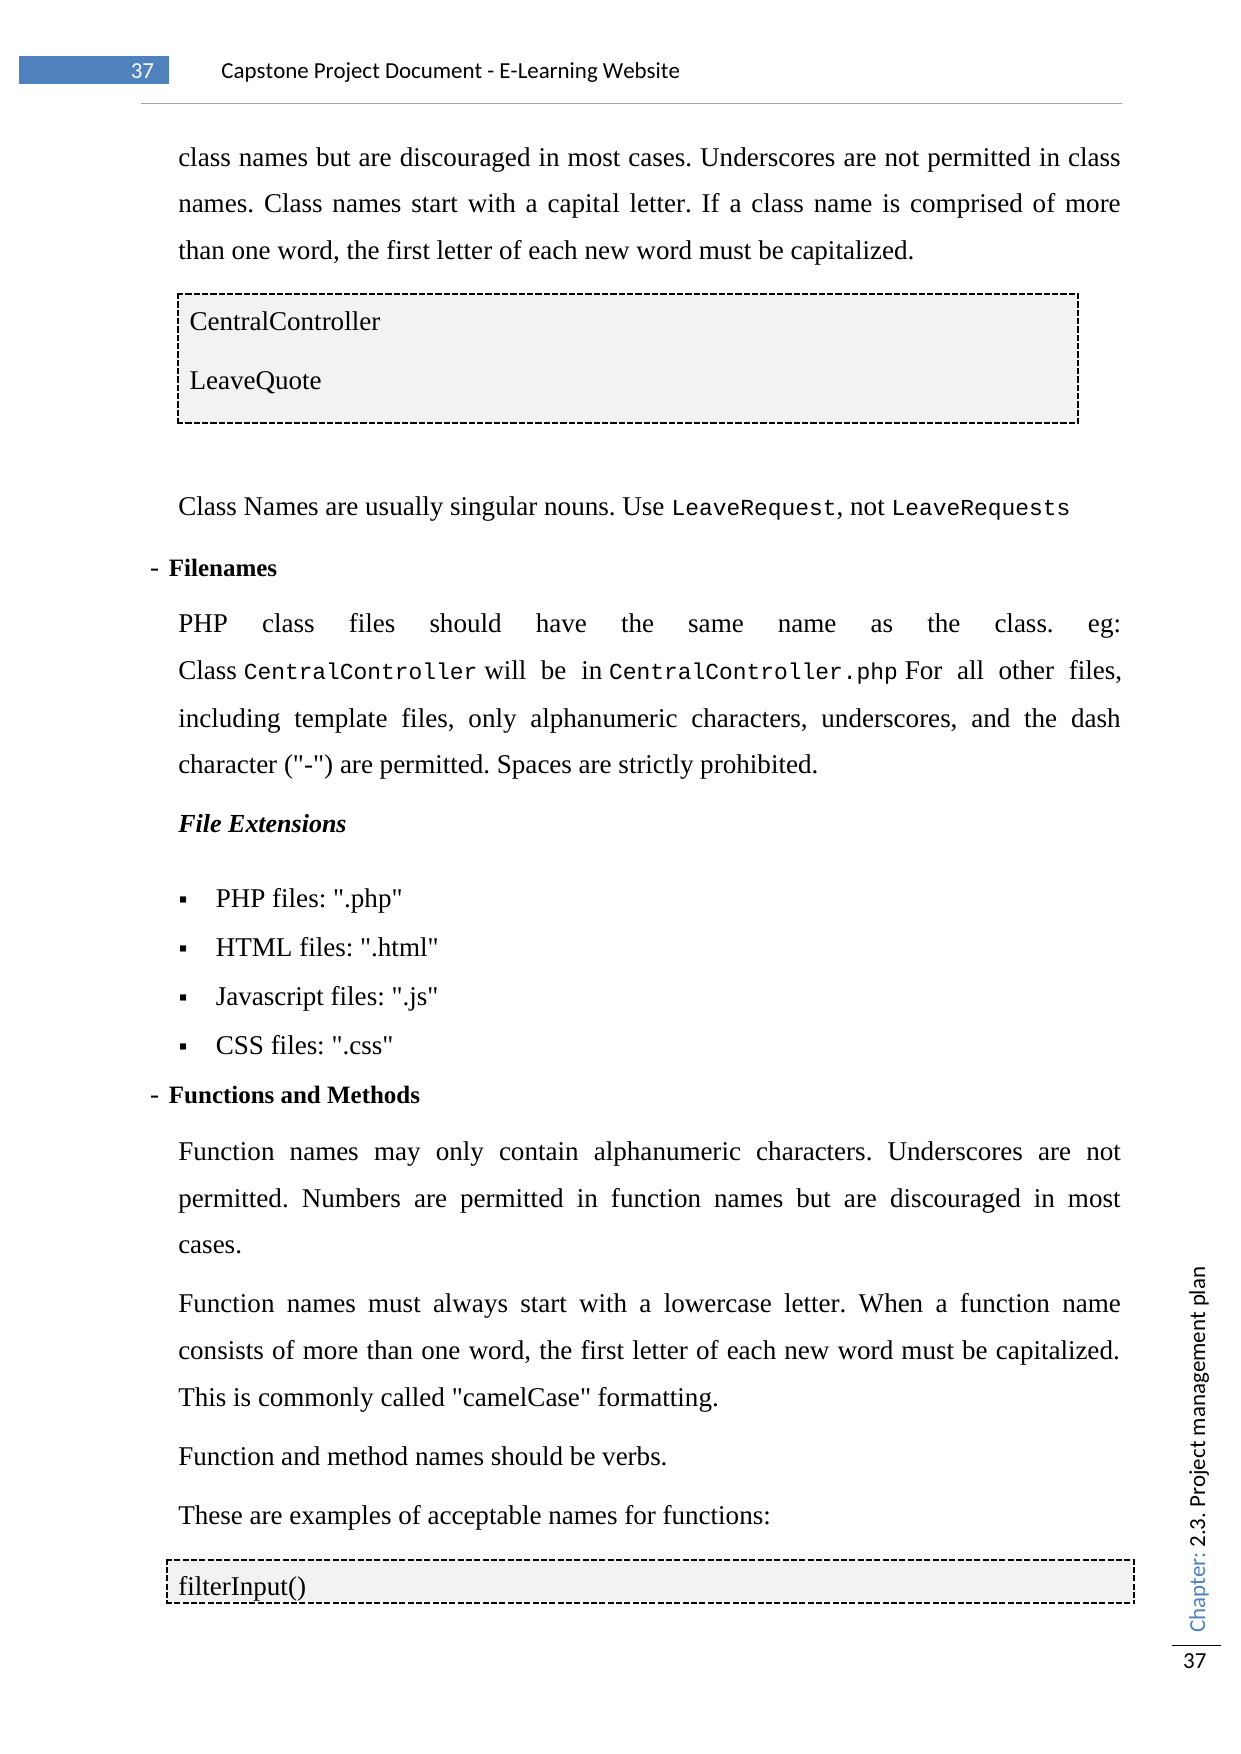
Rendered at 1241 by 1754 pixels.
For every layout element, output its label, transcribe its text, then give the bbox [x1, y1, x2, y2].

text Function names may only contain alphanumeric characters. Underscores are not permitted. Numbers are permitted in function names but are discouraged in most cases. [178, 1135, 1122, 1259]
subtitle Filenames [150, 551, 1122, 582]
subtitle Functions and Methods [150, 1078, 1122, 1109]
table_header CentralController LeaveQuote [178, 293, 1078, 422]
text Class Names are usually singular nouns. Use LeaveRequest, not LeaveRequests [178, 490, 1122, 522]
subtitle File Extensions [178, 808, 1122, 838]
list PHP files: ".php" [178, 882, 1122, 913]
list HTML files: ".html" [178, 931, 1122, 962]
list Javascript files: ".js" [178, 980, 1122, 1011]
text PHP class files should have the same name as the class. eg: Class CentralController will be in CentralController.php For all other files, including template files, only alphanumeric characters, underscores, and the dash character ("-") are permitted. Spaces are strictly prohibited. [178, 607, 1122, 779]
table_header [167, 1559, 1133, 1602]
text Function names must always start with a lowercase letter. When a function name consists of more than one word, the first letter of each new word must be capitalized. This is commonly called "camelCase" formatting. [178, 1288, 1122, 1412]
text These are examples of acceptable names for functions: [178, 1499, 1122, 1530]
text Function and method names should be verbs. [178, 1440, 1122, 1471]
list CSS files: ".css" [178, 1029, 1122, 1060]
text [178, 141, 1122, 265]
